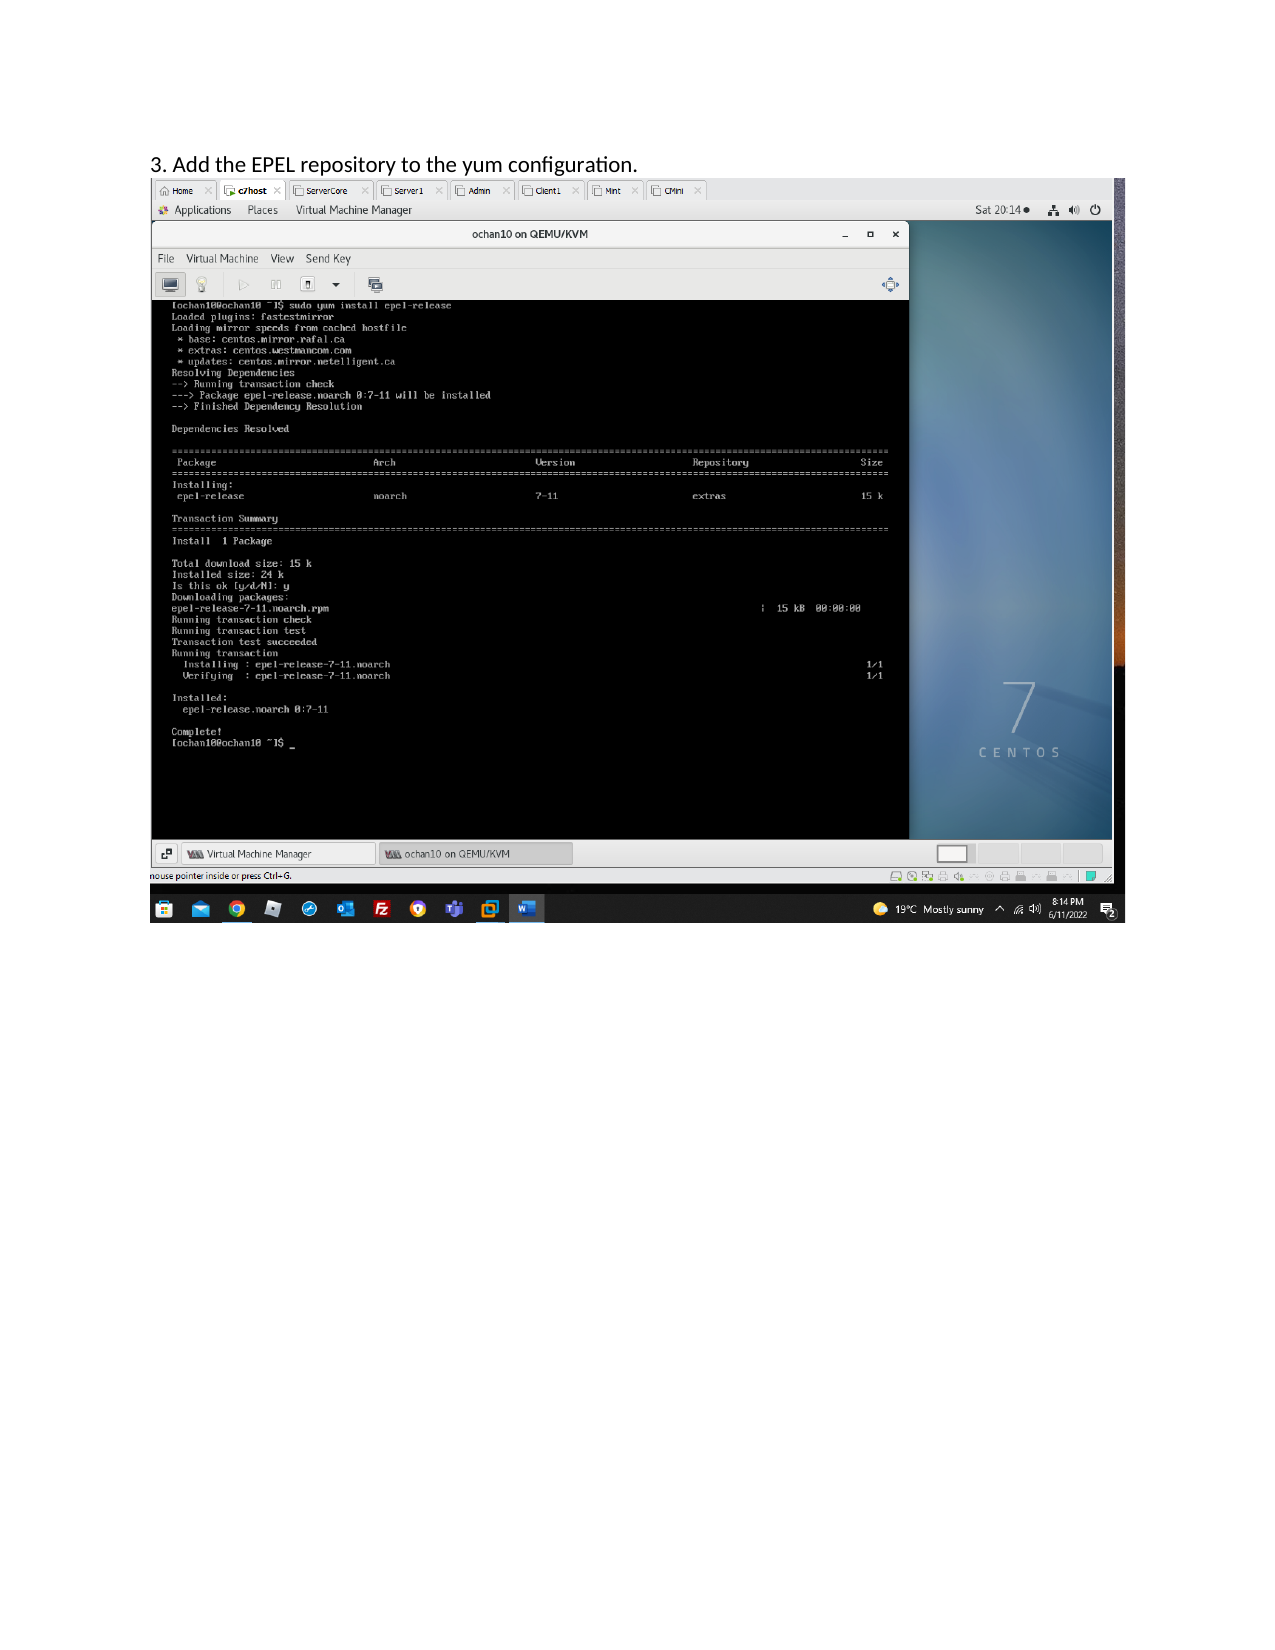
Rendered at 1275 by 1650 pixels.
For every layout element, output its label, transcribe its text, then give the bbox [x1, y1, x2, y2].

picture [150, 178, 1125, 923]
text 3. Add the EPEL repository to the yum configuration. [150, 150, 1125, 178]
